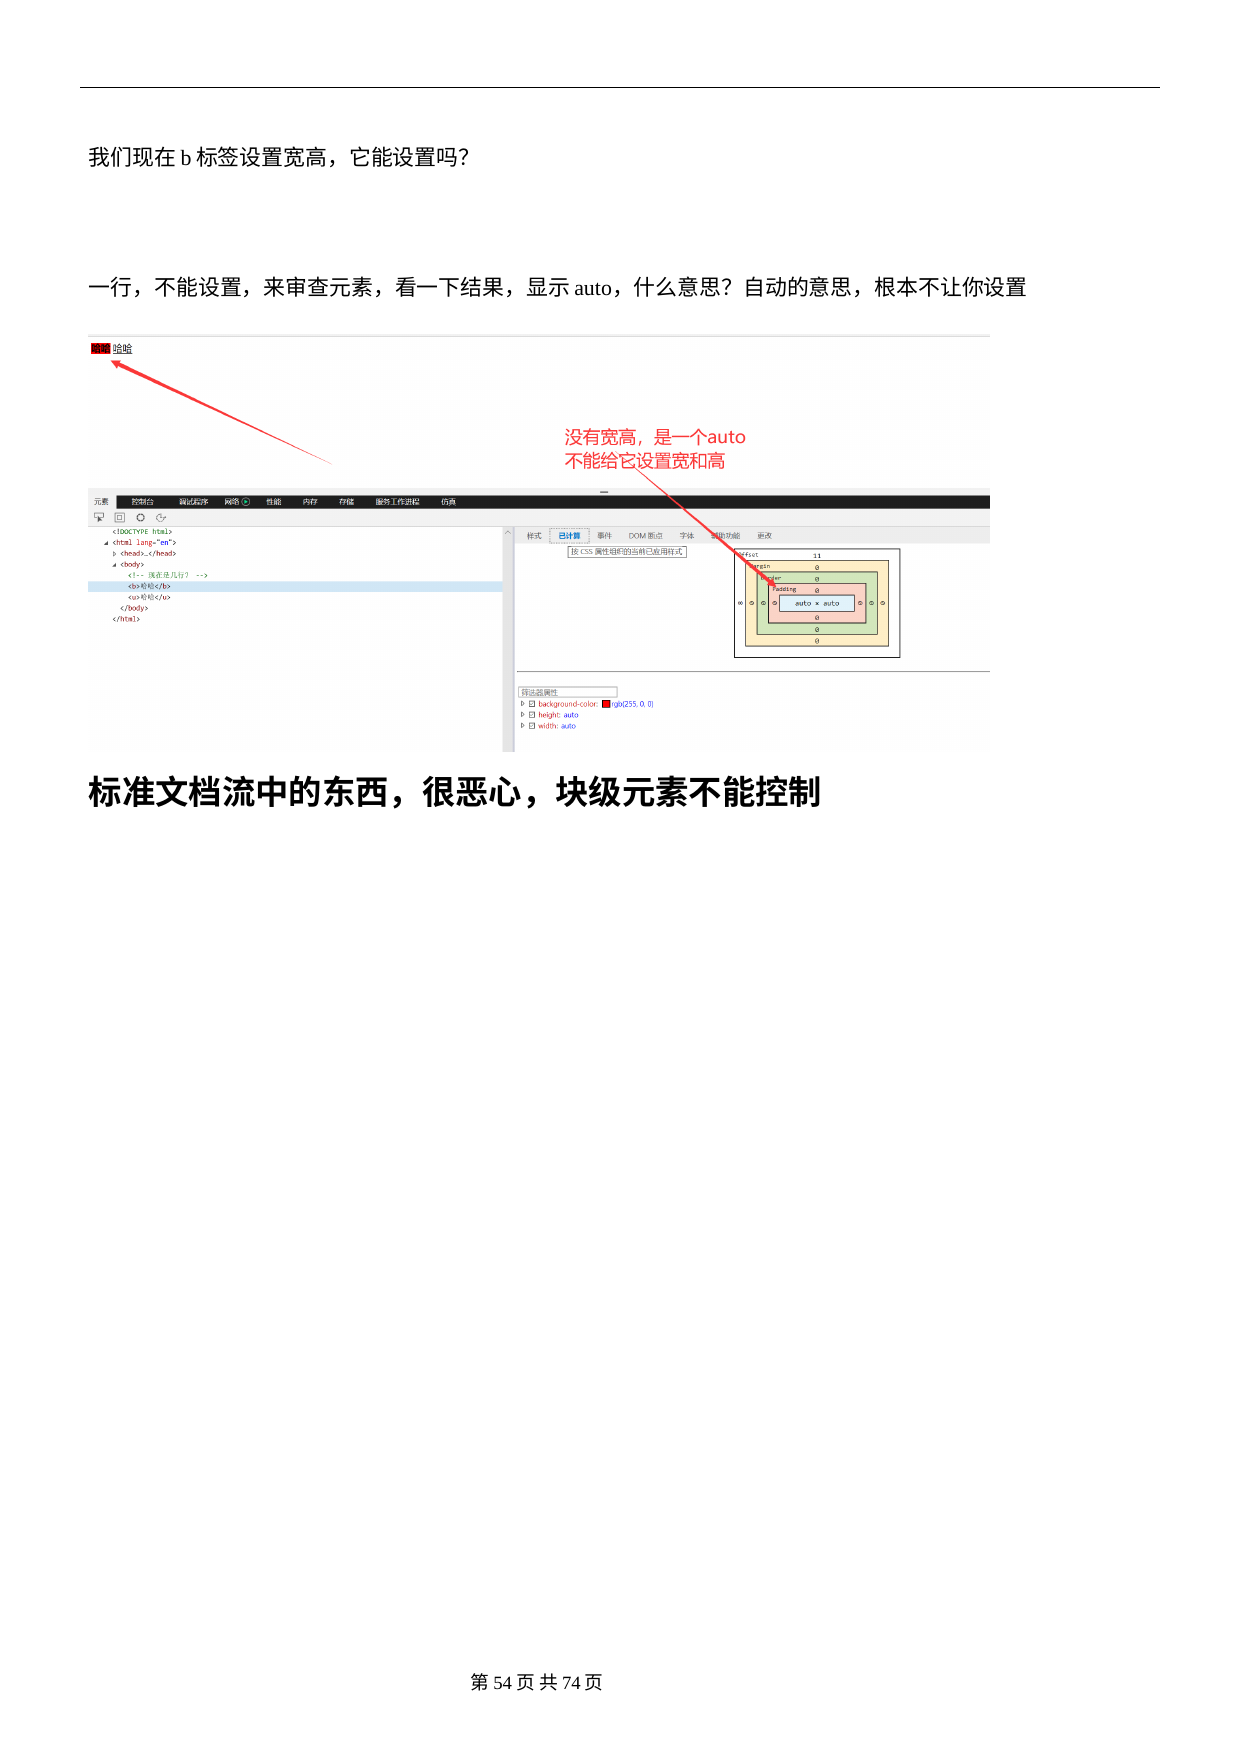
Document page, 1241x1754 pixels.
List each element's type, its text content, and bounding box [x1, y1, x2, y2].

subtitle 标准文档流中的东西，很恶心，块级元素不能控制4.2 块级元素和行内元素的相互转换 [88, 757, 1152, 822]
picture [88, 334, 990, 752]
text 我们现在b标签设置宽高，它能设置吗？ [88, 139, 1152, 172]
text 一行，不能设置，来审查元素，看一下结果，显示auto，什么意思？自动的意思，根本不让你设置 [88, 269, 1152, 302]
